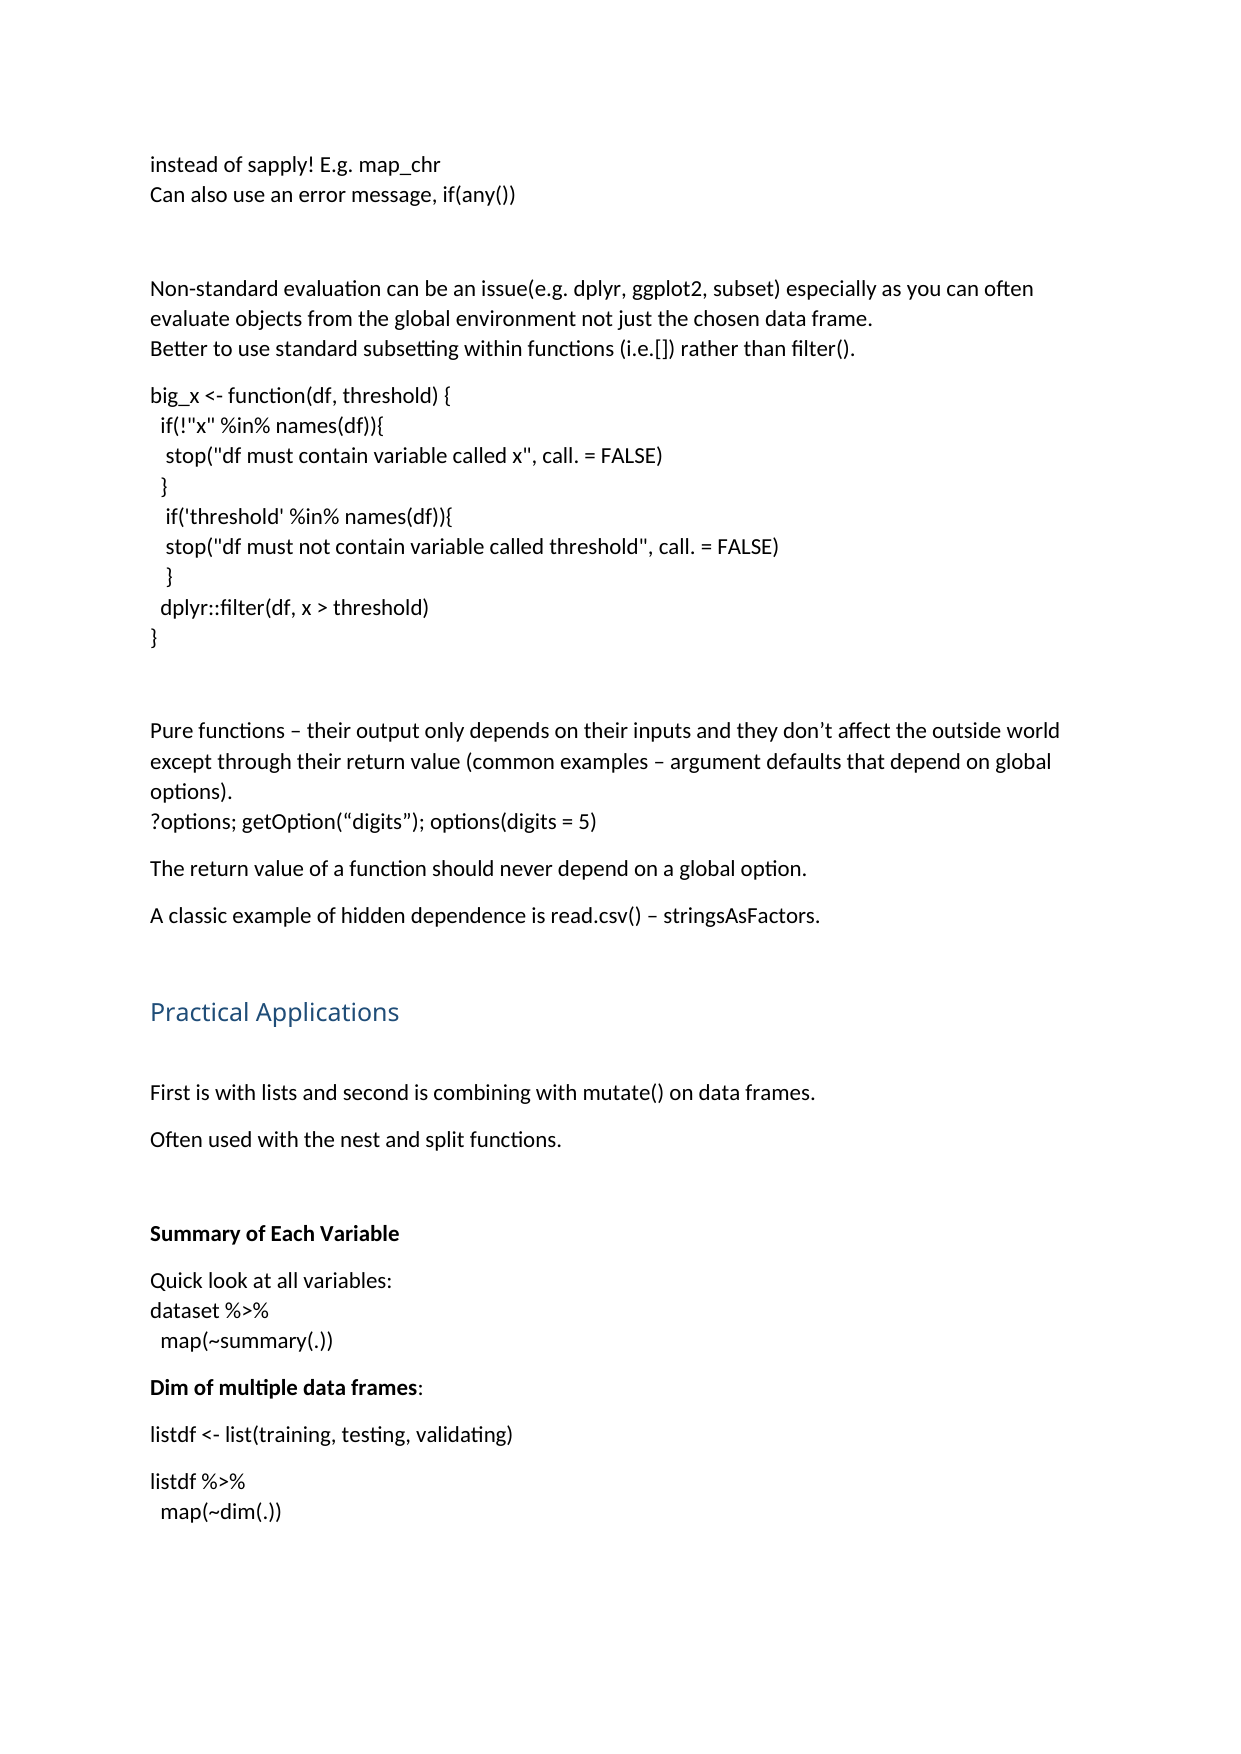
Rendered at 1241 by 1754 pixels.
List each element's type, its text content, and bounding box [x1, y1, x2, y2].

text Pure functions – their output only depends on their inputs and they don’t affect the outside world except through their return value (common examples – argument defaults that depend on global options). ?options; getOption(“digits”); options(digits = 5) [150, 717, 1090, 835]
text Often used with the nest and split functions. [150, 1125, 1090, 1153]
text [150, 150, 1090, 208]
text Dim of multiple data frames: [150, 1373, 1090, 1401]
text First is with lists and second is combining with mutate() on data frames. [150, 1078, 1090, 1106]
text Non-standard evaluation can be an issue(e.g. dplyr, ggplot2, subset) especially as you can often evaluate objects from the global environment not just the chosen data frame. Better to use standard subsetting within functions (i.e.[]) rather than filter(). [150, 274, 1090, 362]
text Quick look at all variables: dataset %>% map(~summary(.)) [150, 1266, 1090, 1354]
text listdf %>% map(~dim(.)) [150, 1467, 1090, 1525]
text The return value of a function should never depend on a global option. [150, 854, 1090, 882]
text Summary of Each Variable [150, 1219, 1090, 1247]
text A classic example of hidden dependence is read.csv() – stringsAsFactors. [150, 901, 1090, 929]
text big_x <- function(df, threshold) { if(!"x" %in% names(df)){ stop("df must contain variable called x", call. = FALSE) } if('threshold' %in% names(df)){ stop("df must not contain variable called threshold", call. = FALSE) } dplyr::filter(df, x > threshold) } [150, 381, 1090, 651]
text listdf <- list(training, testing, validating) [150, 1420, 1090, 1448]
subtitle Practical Applications [150, 995, 1090, 1029]
